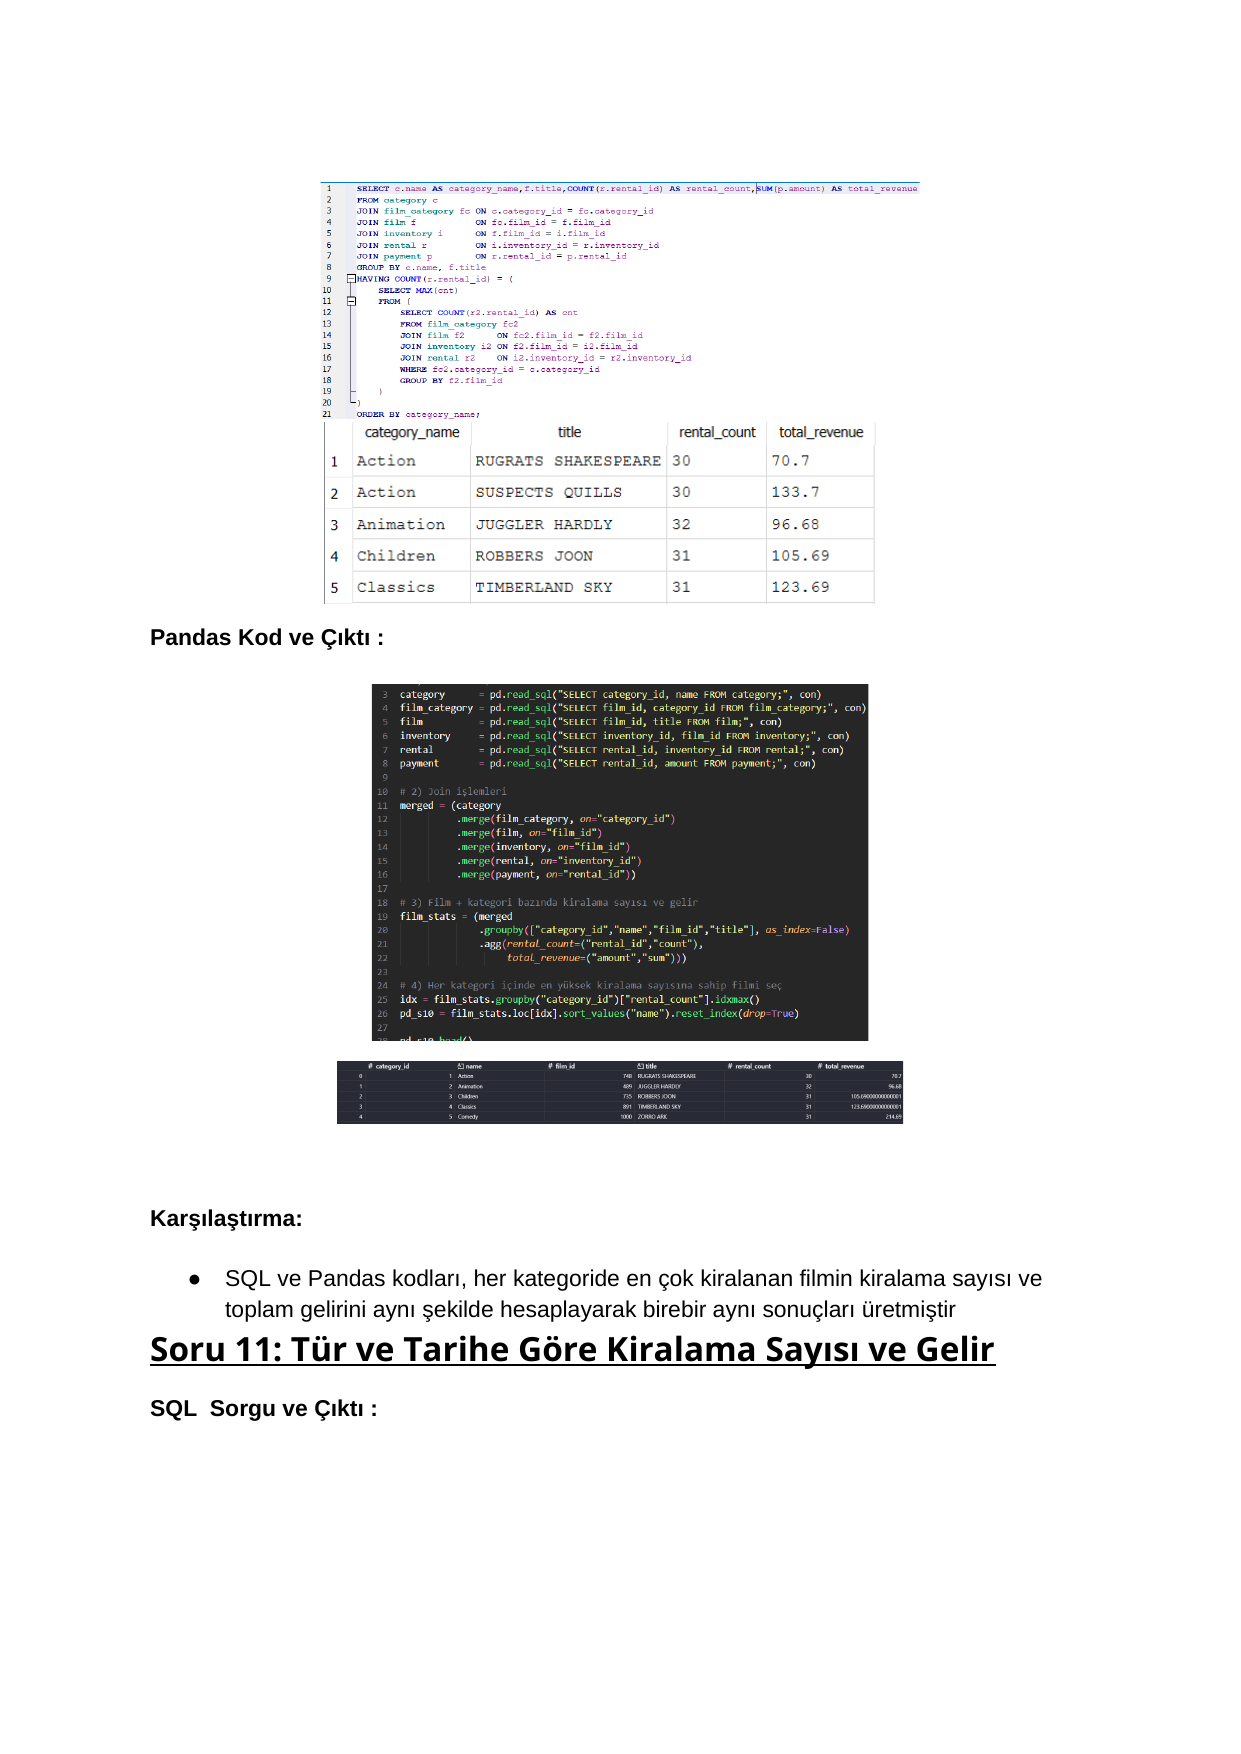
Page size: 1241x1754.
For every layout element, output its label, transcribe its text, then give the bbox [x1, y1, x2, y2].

text Soru 11: Tür ve Tarihe Göre Kiralama Sayısı ve Gelir [150, 1326, 1090, 1371]
picture [337, 1061, 904, 1124]
list SQL ve Pandas kodları, her kategoride en çok kiralanan filmin kiralama sayısı ve toplam gelirini aynı şekilde hesaplayarak birebir aynı sonuçları üretmiştir [187, 1265, 1090, 1322]
picture [320, 180, 920, 419]
picture [324, 422, 917, 604]
picture [371, 684, 869, 1041]
text Pandas Kod ve Çıktı : [150, 624, 1090, 650]
text SQL Sorgu ve Çıktı : [150, 1394, 1090, 1421]
text Karşılaştırma: [150, 1205, 1090, 1231]
